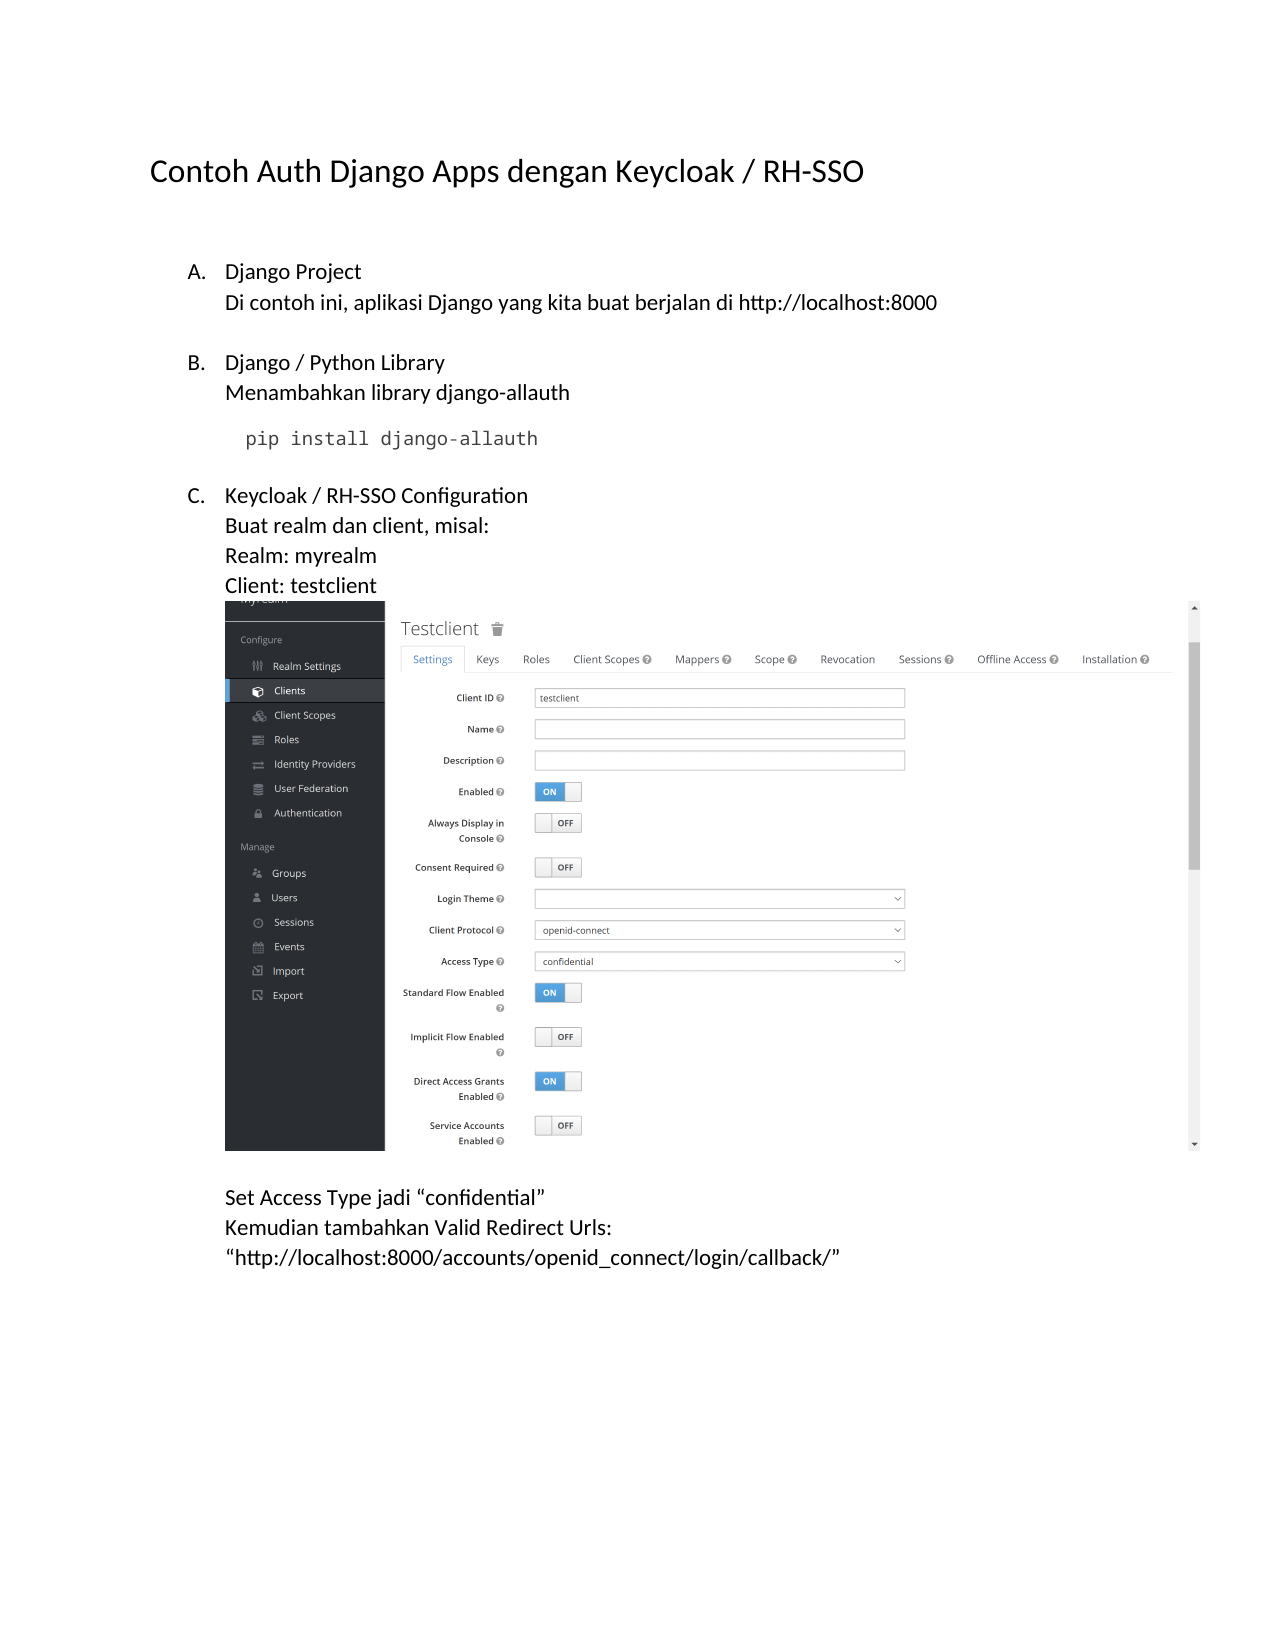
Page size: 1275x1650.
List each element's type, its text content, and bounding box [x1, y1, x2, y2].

list Django Project [187, 257, 1125, 286]
list Client: testclient [225, 572, 1125, 599]
list Menambahkan library django-allauth [225, 378, 1125, 406]
list Keycloak / RH-SSO Configuration [187, 481, 1125, 509]
picture [225, 601, 1200, 1151]
list Di contoh ini, aplikasi Django yang kita buat berjalan di http://localhost:8000 [225, 288, 1125, 316]
list Kemudian tambahkan Valid Redirect Urls: “http://localhost:8000/accounts/openid_connect/login/callback/” [225, 1213, 1125, 1271]
text Contoh Auth Django Apps dengan Keycloak / RH-SSO [150, 150, 1125, 191]
text pip install django-allauth [150, 425, 1125, 451]
list Django / Python Library [187, 348, 1125, 376]
list Buat realm dan client, misal: [225, 511, 1125, 539]
list Realm: myrealm [225, 541, 1125, 569]
list Set Access Type jadi “confidential” [225, 1183, 1125, 1211]
